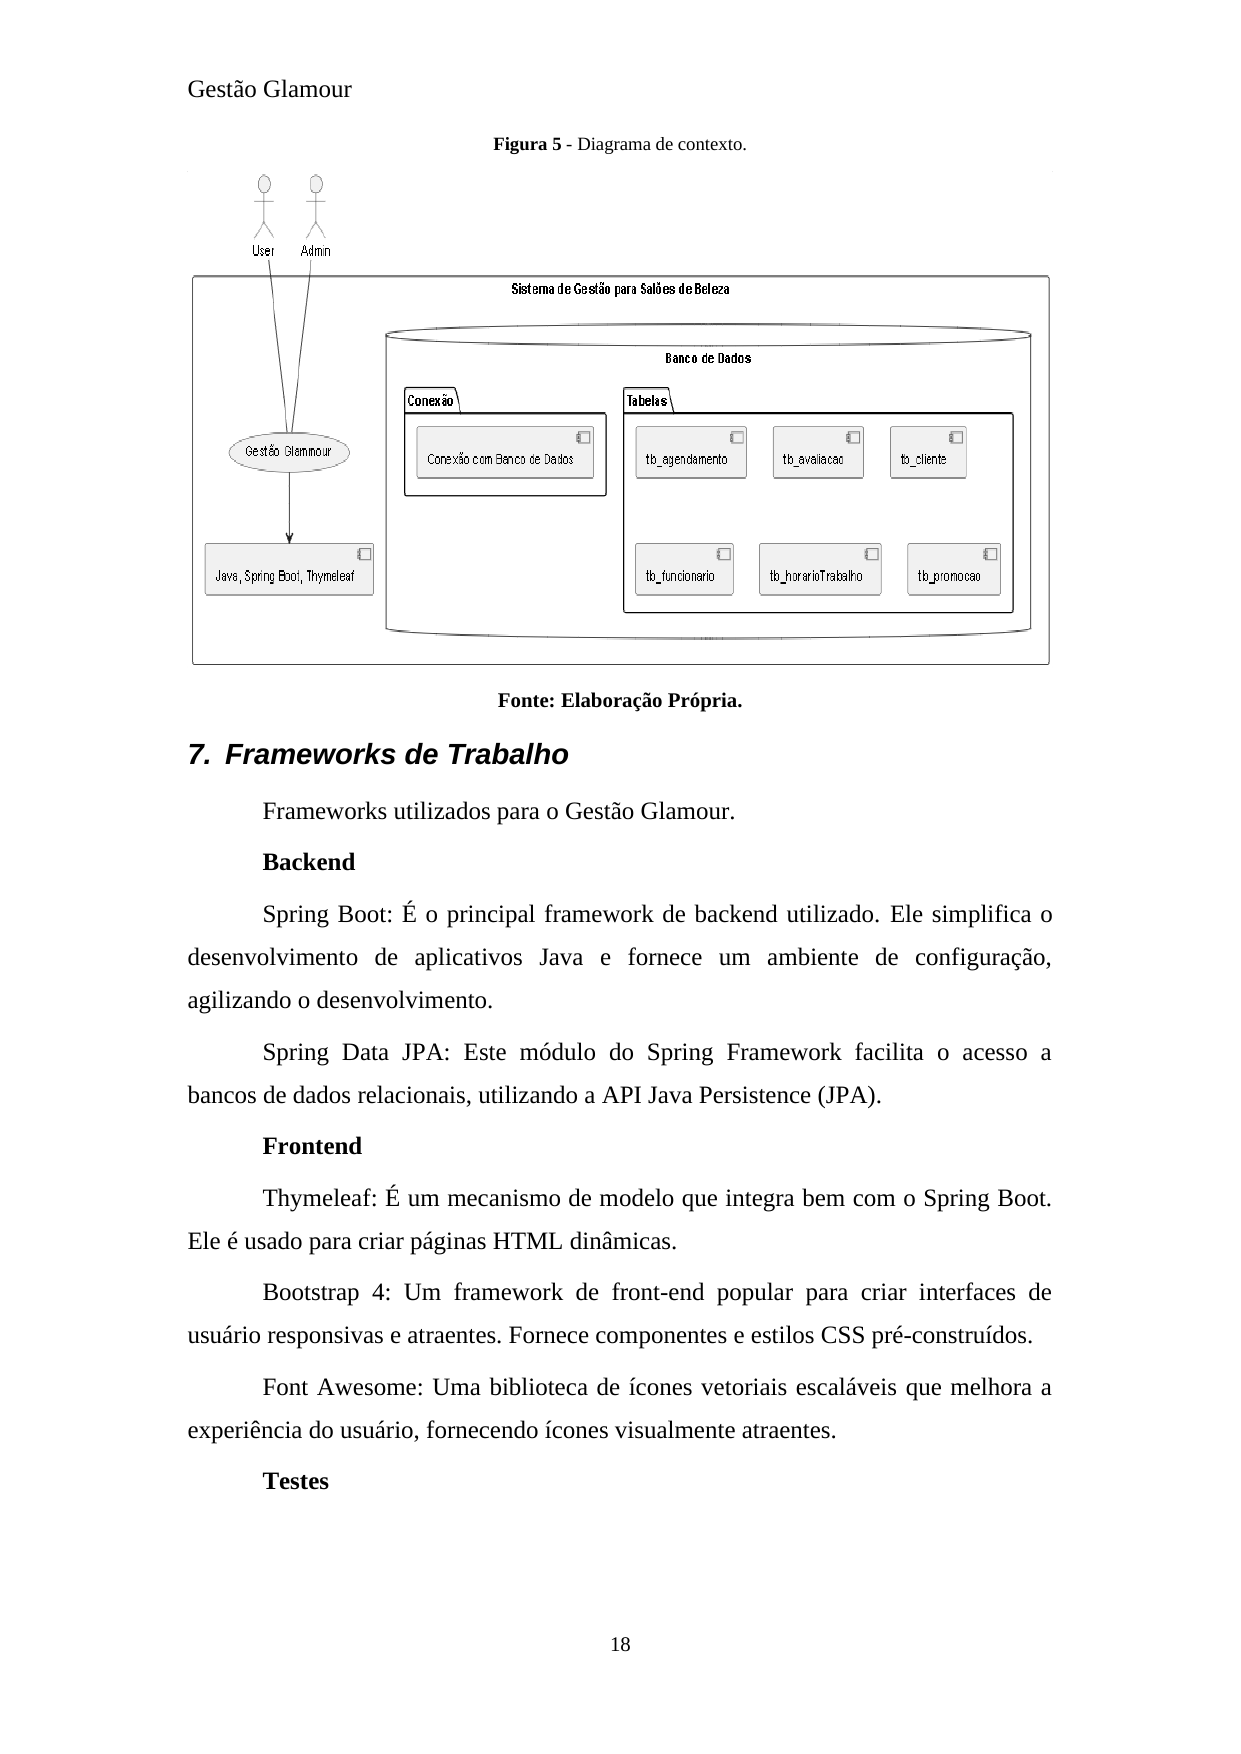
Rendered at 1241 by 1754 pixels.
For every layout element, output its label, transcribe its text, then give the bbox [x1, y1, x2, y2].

subtitle Frameworks de Trabalho [187, 737, 1053, 771]
picture [187, 171, 1053, 668]
text Spring Data JPA: Este módulo do Spring Framework facilita o acesso a bancos de dados relacionais, utilizando a API Java Persistence (JPA). [187, 1037, 1053, 1108]
text Thymeleaf: É um mecanismo de modelo que integra bem com o Spring Boot. Ele é usado para criar páginas HTML dinâmicas. [187, 1183, 1053, 1254]
text Bootstrap 4: Um framework de front-end popular para criar interfaces de usuário responsivas e atraentes. Fornece componentes e estilos CSS pré-construídos. [187, 1277, 1053, 1349]
text Spring Boot: É o principal framework de backend utilizado. Ele simplifica o desenvolvimento de aplicativos Java e fornece um ambiente de configuração, agilizando o desenvolvimento. [187, 899, 1053, 1014]
text Fonte: Elaboração Própria. [187, 688, 1053, 712]
text Font Awesome: Uma biblioteca de ícones vetoriais escaláveis que melhora a experiência do usuário, fornecendo ícones visualmente atraentes. [187, 1372, 1053, 1444]
text Figura 5 - Diagrama de contexto. [187, 133, 1053, 154]
text Frontend [187, 1131, 1053, 1160]
text Testes [187, 1466, 1053, 1495]
text Frameworks utilizados para o Gestão Glamour. [187, 796, 1053, 825]
text Backend [187, 847, 1053, 876]
